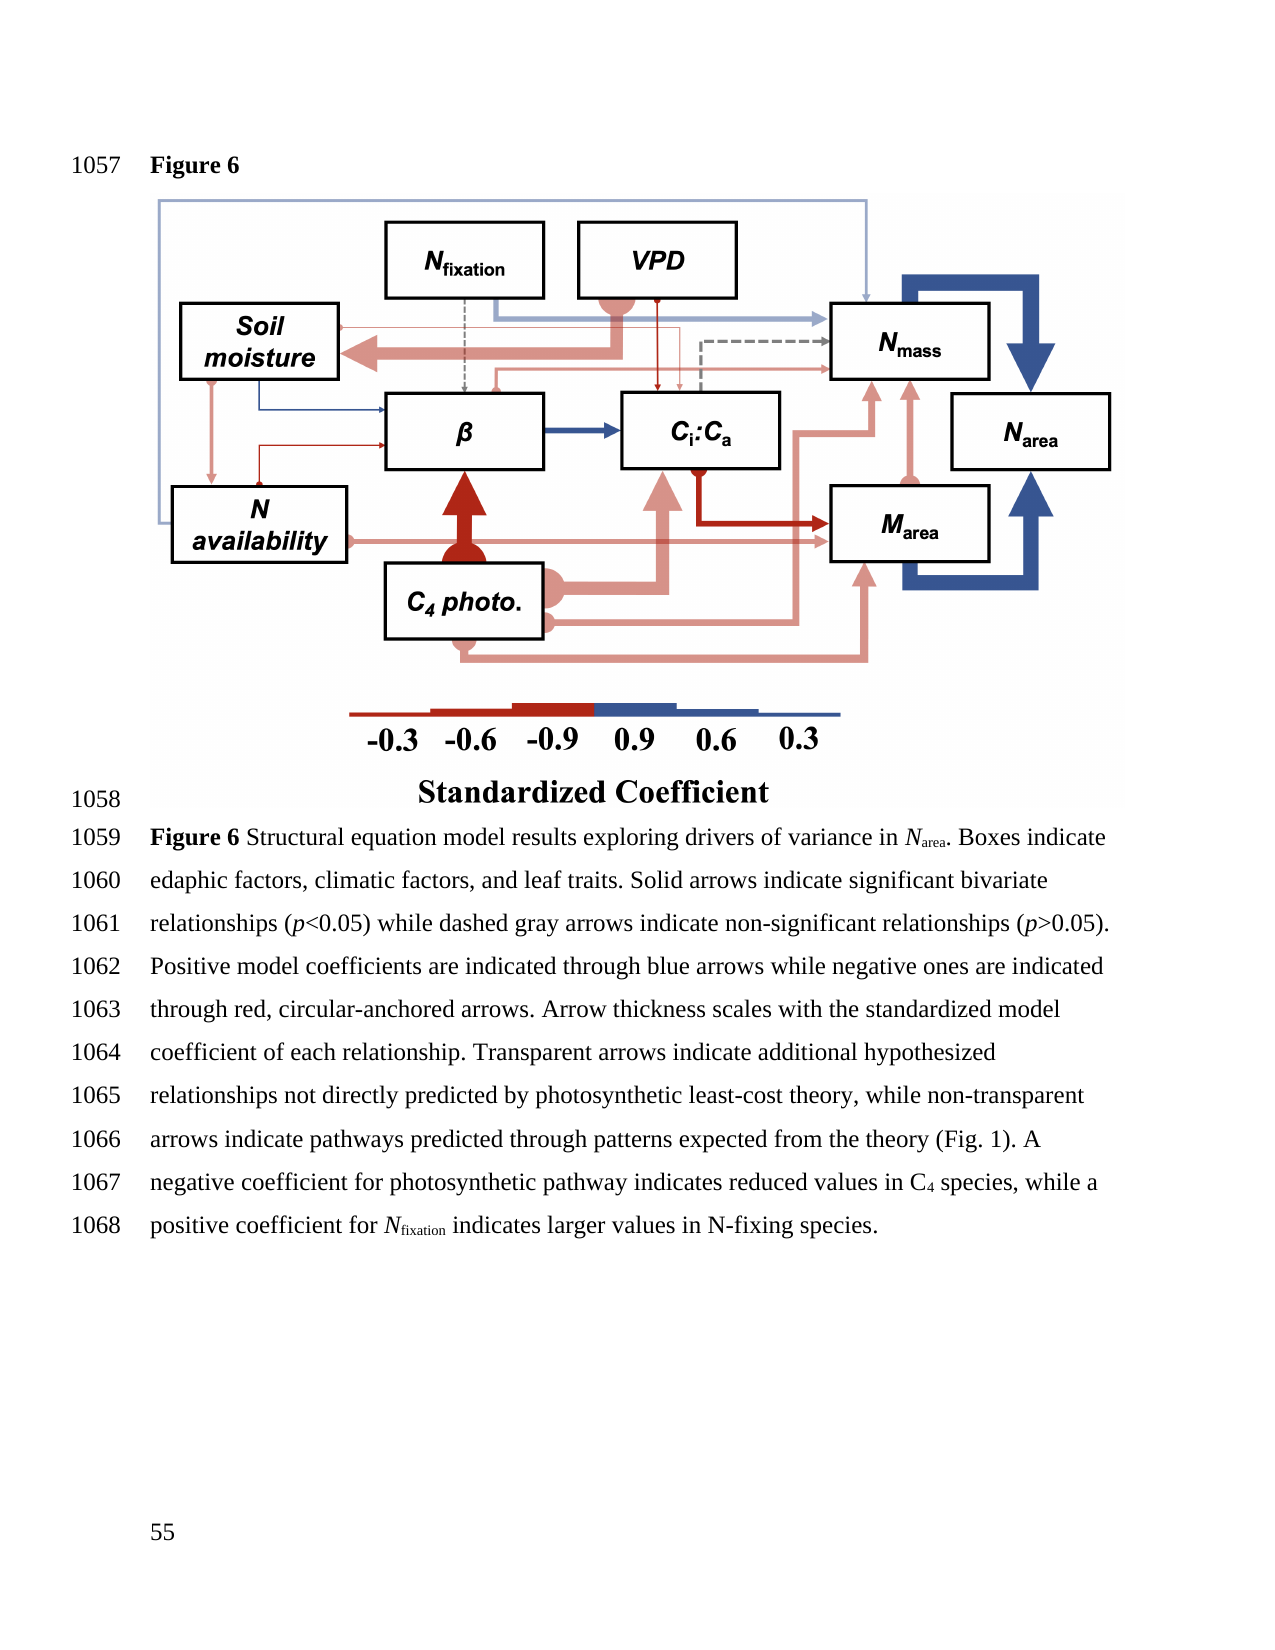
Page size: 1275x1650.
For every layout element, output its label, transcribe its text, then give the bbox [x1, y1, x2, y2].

picture [150, 193, 1125, 808]
text Figure 6 Structural equation model results exploring drivers of variance in Narea. Boxes indicate edaphic factors, climatic factors, and leaf traits. Solid arrows indicate significant bivariate relationships (p<0.05) while dashed gray arrows indicate non-significant relationships (p>0.05). Positive model coefficients are indicated through blue arrows while negative ones are indicated through red, circular-anchored arrows. Arrow thickness scales with the standardized model coefficient of each relationship. Transparent arrows indicate additional hypothesized relationships not directly predicted by photosynthetic least-cost theory, while non-transparent arrows indicate pathways predicted through patterns expected from the theory (Fig. 1). A negative coefficient for photosynthetic pathway indicates reduced values in C4 species, while a positive coefficient for Nfixation indicates larger values in N-fixing species. [150, 822, 1125, 1239]
text Figure 6 [150, 150, 1125, 179]
